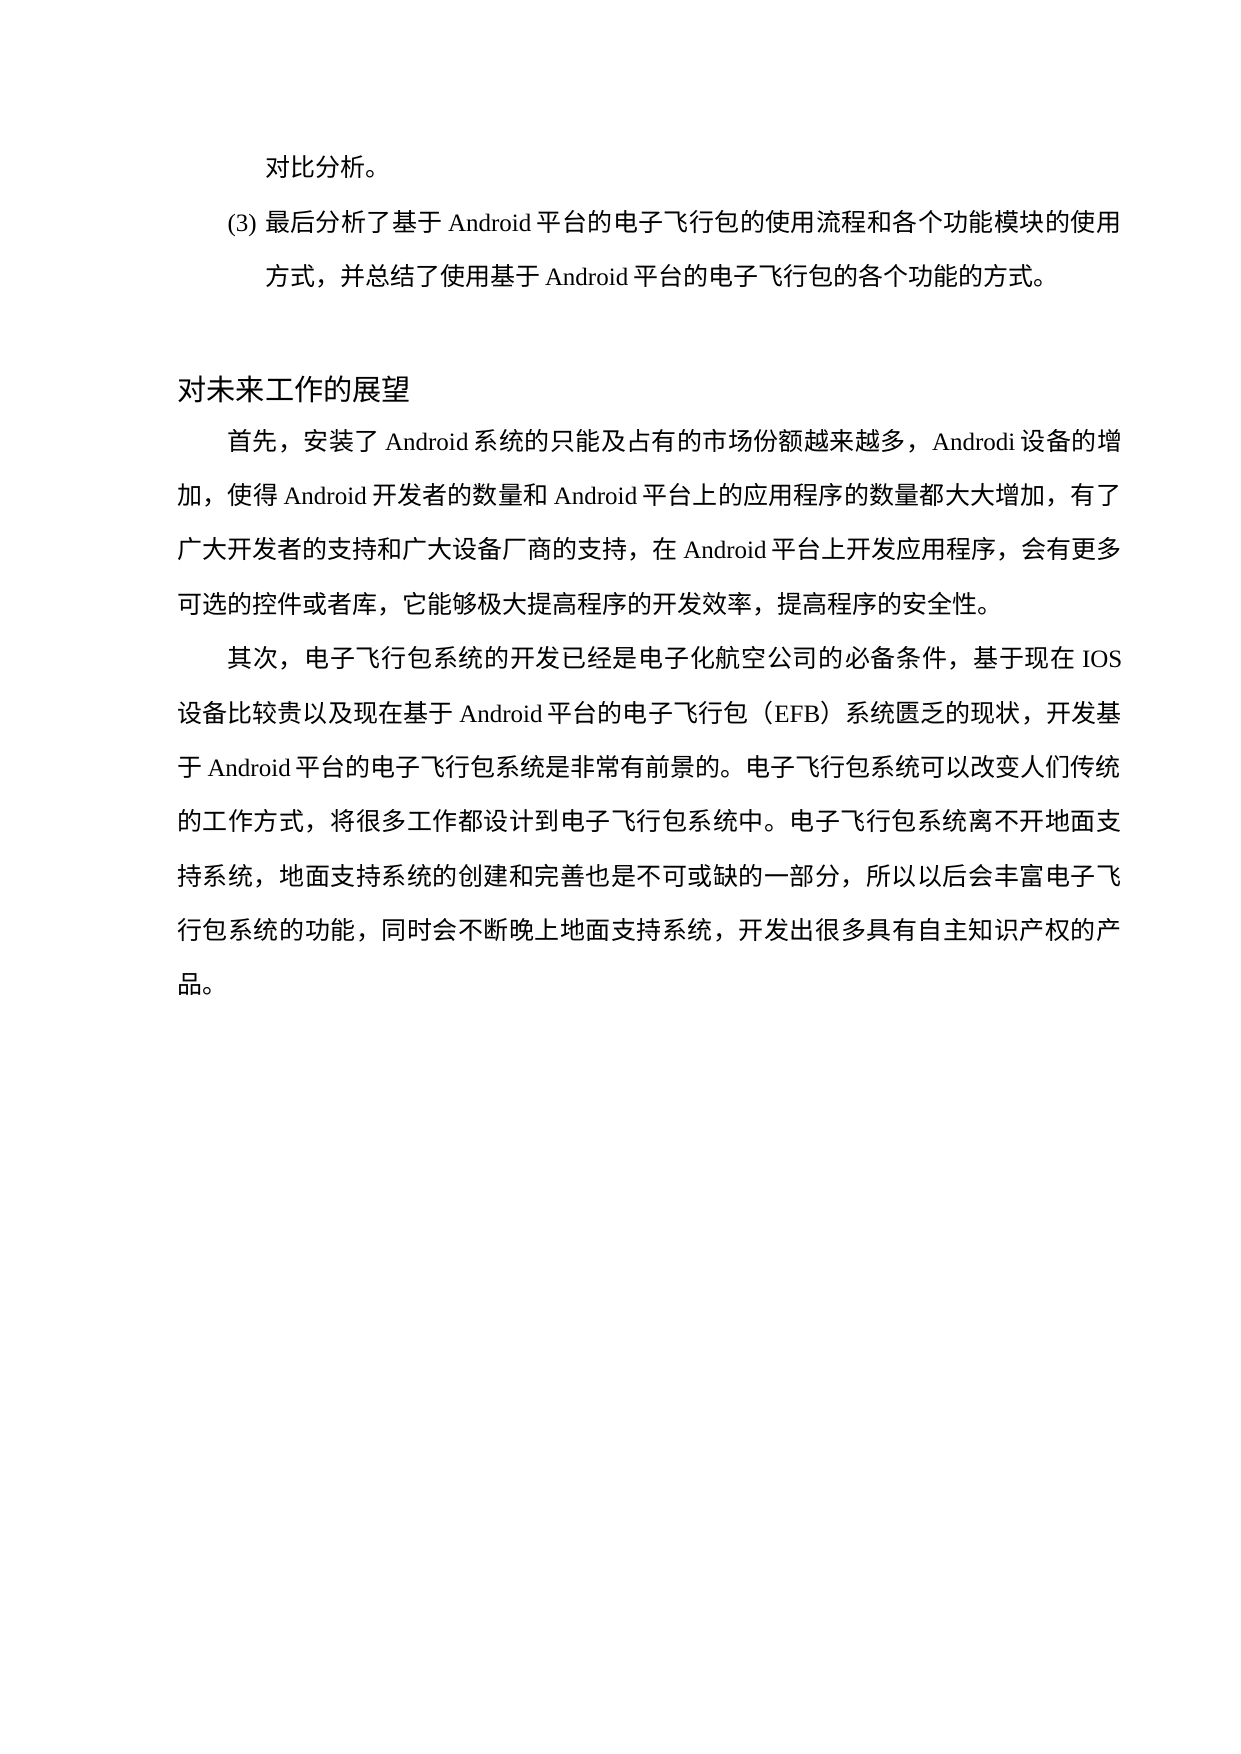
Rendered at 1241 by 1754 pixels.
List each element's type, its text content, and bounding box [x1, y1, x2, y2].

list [227, 148, 1122, 184]
text 首先，安装了Android系统的只能及占有的市场份额越来越多，Androdi设备的增加，使得Android开发者的数量和Android平台上的应用程序的数量都大大增加，有了广大开发者的支持和广大设备厂商的支持，在Android平台上开发应用程序，会有更多可选的控件或者库，它能够极大提高程序的开发效率，提高程序的安全性。 [177, 421, 1122, 621]
list 最后分析了基于Android平台的电子飞行包的使用流程和各个功能模块的使用方式，并总结了使用基于Android平台的电子飞行包的各个功能的方式。 [227, 202, 1122, 293]
text 对未来工作的展望 [177, 366, 1122, 409]
text 其次，电子飞行包系统的开发已经是电子化航空公司的必备条件，基于现在IOS设备比较贵以及现在基于Android平台的电子飞行包（EFB）系统匮乏的现状，开发基于Android平台的电子飞行包系统是非常有前景的。电子飞行包系统可以改变人们传统的工作方式，将很多工作都设计到电子飞行包系统中。电子飞行包系统离不开地面支持系统，地面支持系统的创建和完善也是不可或缺的一部分，所以以后会丰富电子飞行包系统的功能，同时会不断晚上地面支持系统，开发出很多具有自主知识产权的产品。 [177, 639, 1122, 1001]
